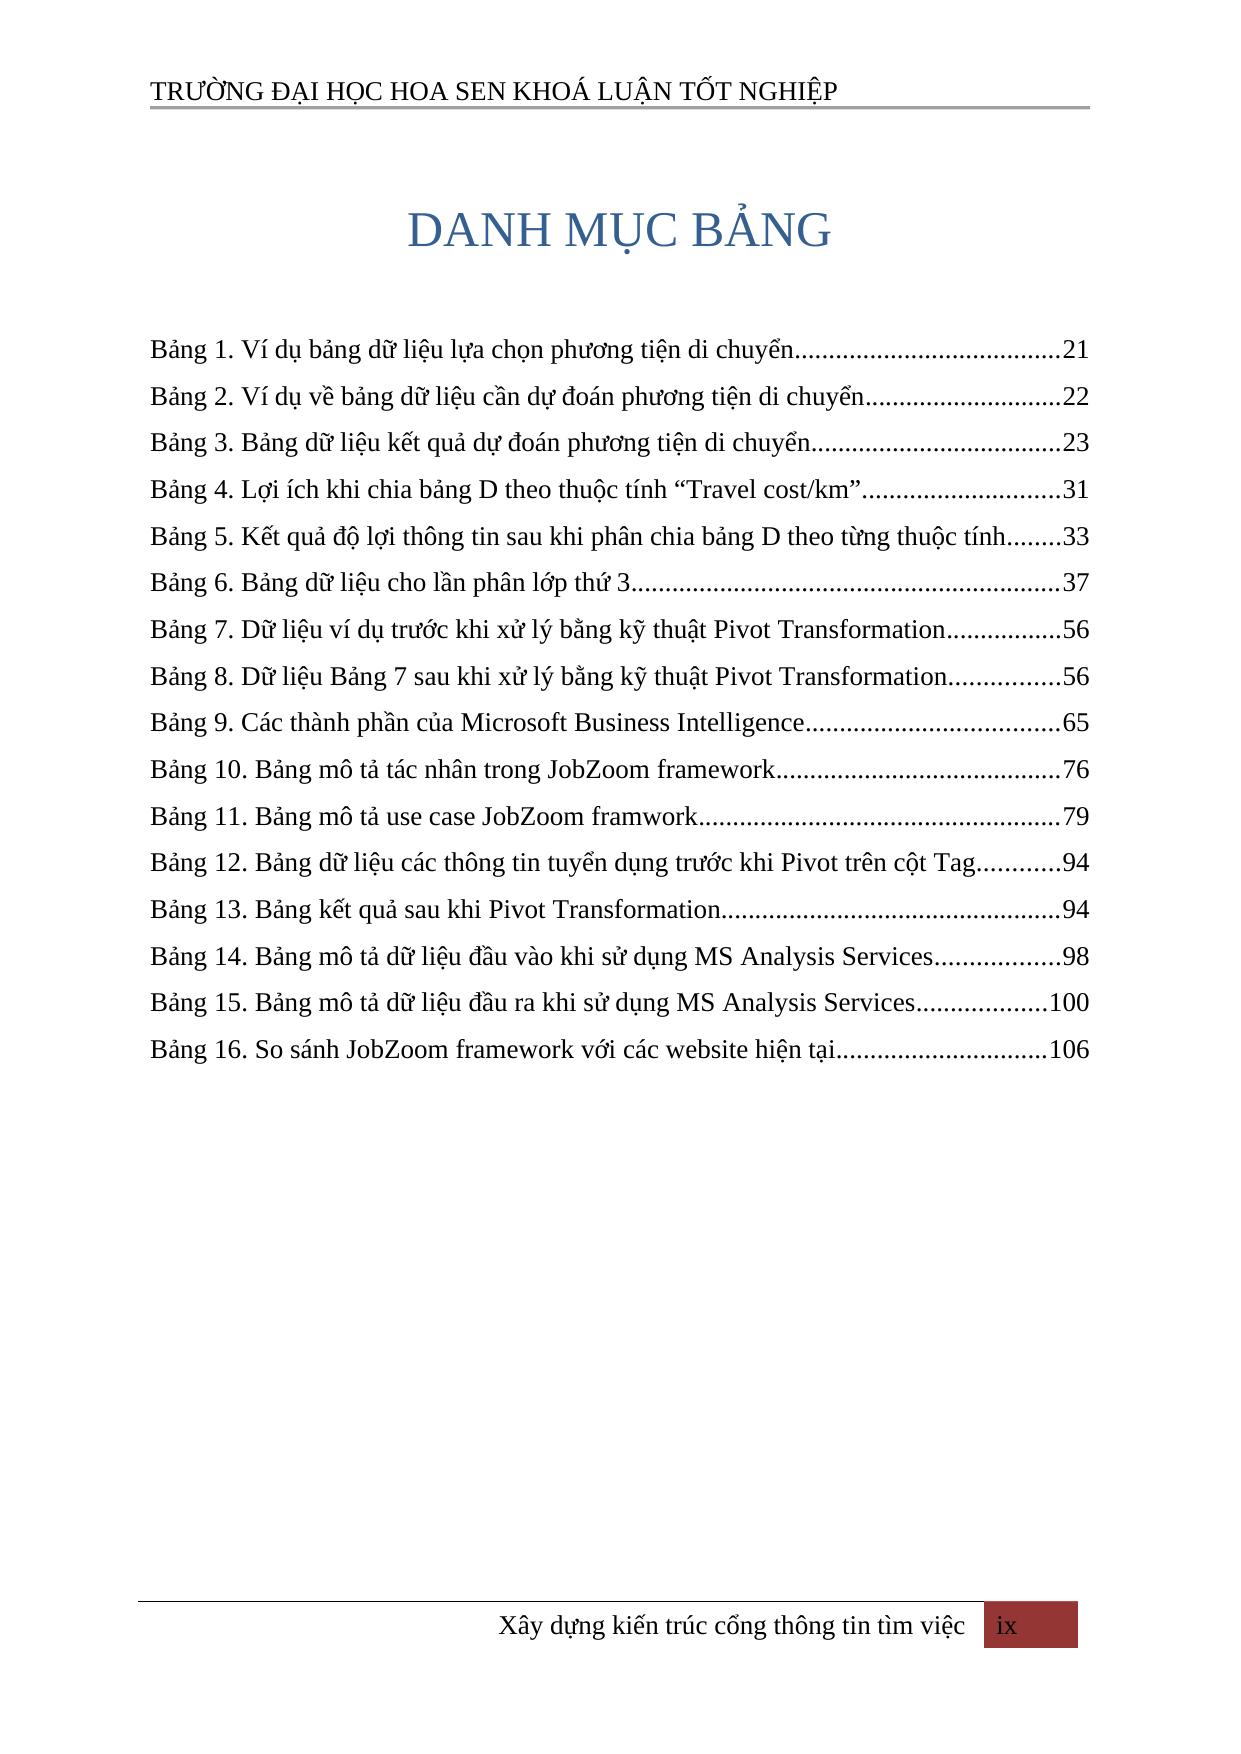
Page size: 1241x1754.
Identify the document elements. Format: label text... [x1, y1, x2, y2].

text Bảng 16. So sánh JobZoom framework với các website hiện tại 106 [150, 1033, 1090, 1064]
text Bảng 1. Ví dụ bảng dữ liệu lựa chọn phương tiện di chuyển 21 [150, 333, 1090, 364]
text Bảng 4. Lợi ích khi chia bảng D theo thuộc tính “Travel cost/km” 31 [150, 473, 1090, 504]
text Bảng 3. Bảng dữ liệu kết quả dự đoán phương tiện di chuyển 23 [150, 426, 1090, 457]
text Bảng 15. Bảng mô tả dữ liệu đầu ra khi sử dụng MS Analysis Services 100 [150, 986, 1090, 1017]
text Bảng 11. Bảng mô tả use case JobZoom framwork 79 [150, 799, 1090, 831]
text Bảng 6. Bảng dữ liệu cho lần phân lớp thứ 3 37 [150, 566, 1090, 597]
text Bảng 7. Dữ liệu ví dụ trước khi xử lý bằng kỹ thuật Pivot Transformation 56 [150, 613, 1090, 644]
text Bảng 5. Kết quả độ lợi thông tin sau khi phân chia bảng D theo từng thuộc tính 33 [150, 519, 1090, 551]
text Bảng 13. Bảng kết quả sau khi Pivot Transformation 94 [150, 893, 1090, 924]
subtitle DANH MỤC BẢNG [150, 200, 1090, 257]
text Bảng 12. Bảng dữ liệu các thông tin tuyển dụng trước khi Pivot trên cột Tag 94 [150, 846, 1090, 877]
text Bảng 9. Các thành phần của Microsoft Business Intelligence 65 [150, 706, 1090, 737]
text Bảng 2. Ví dụ về bảng dữ liệu cần dự đoán phương tiện di chuyển 22 [150, 379, 1090, 411]
text Bảng 8. Dữ liệu Bảng 7 sau khi xử lý bằng kỹ thuật Pivot Transformation 56 [150, 659, 1090, 691]
text Bảng 14. Bảng mô tả dữ liệu đầu vào khi sử dụng MS Analysis Services 98 [150, 939, 1090, 971]
text Bảng 10. Bảng mô tả tác nhân trong JobZoom framework 76 [150, 753, 1090, 784]
